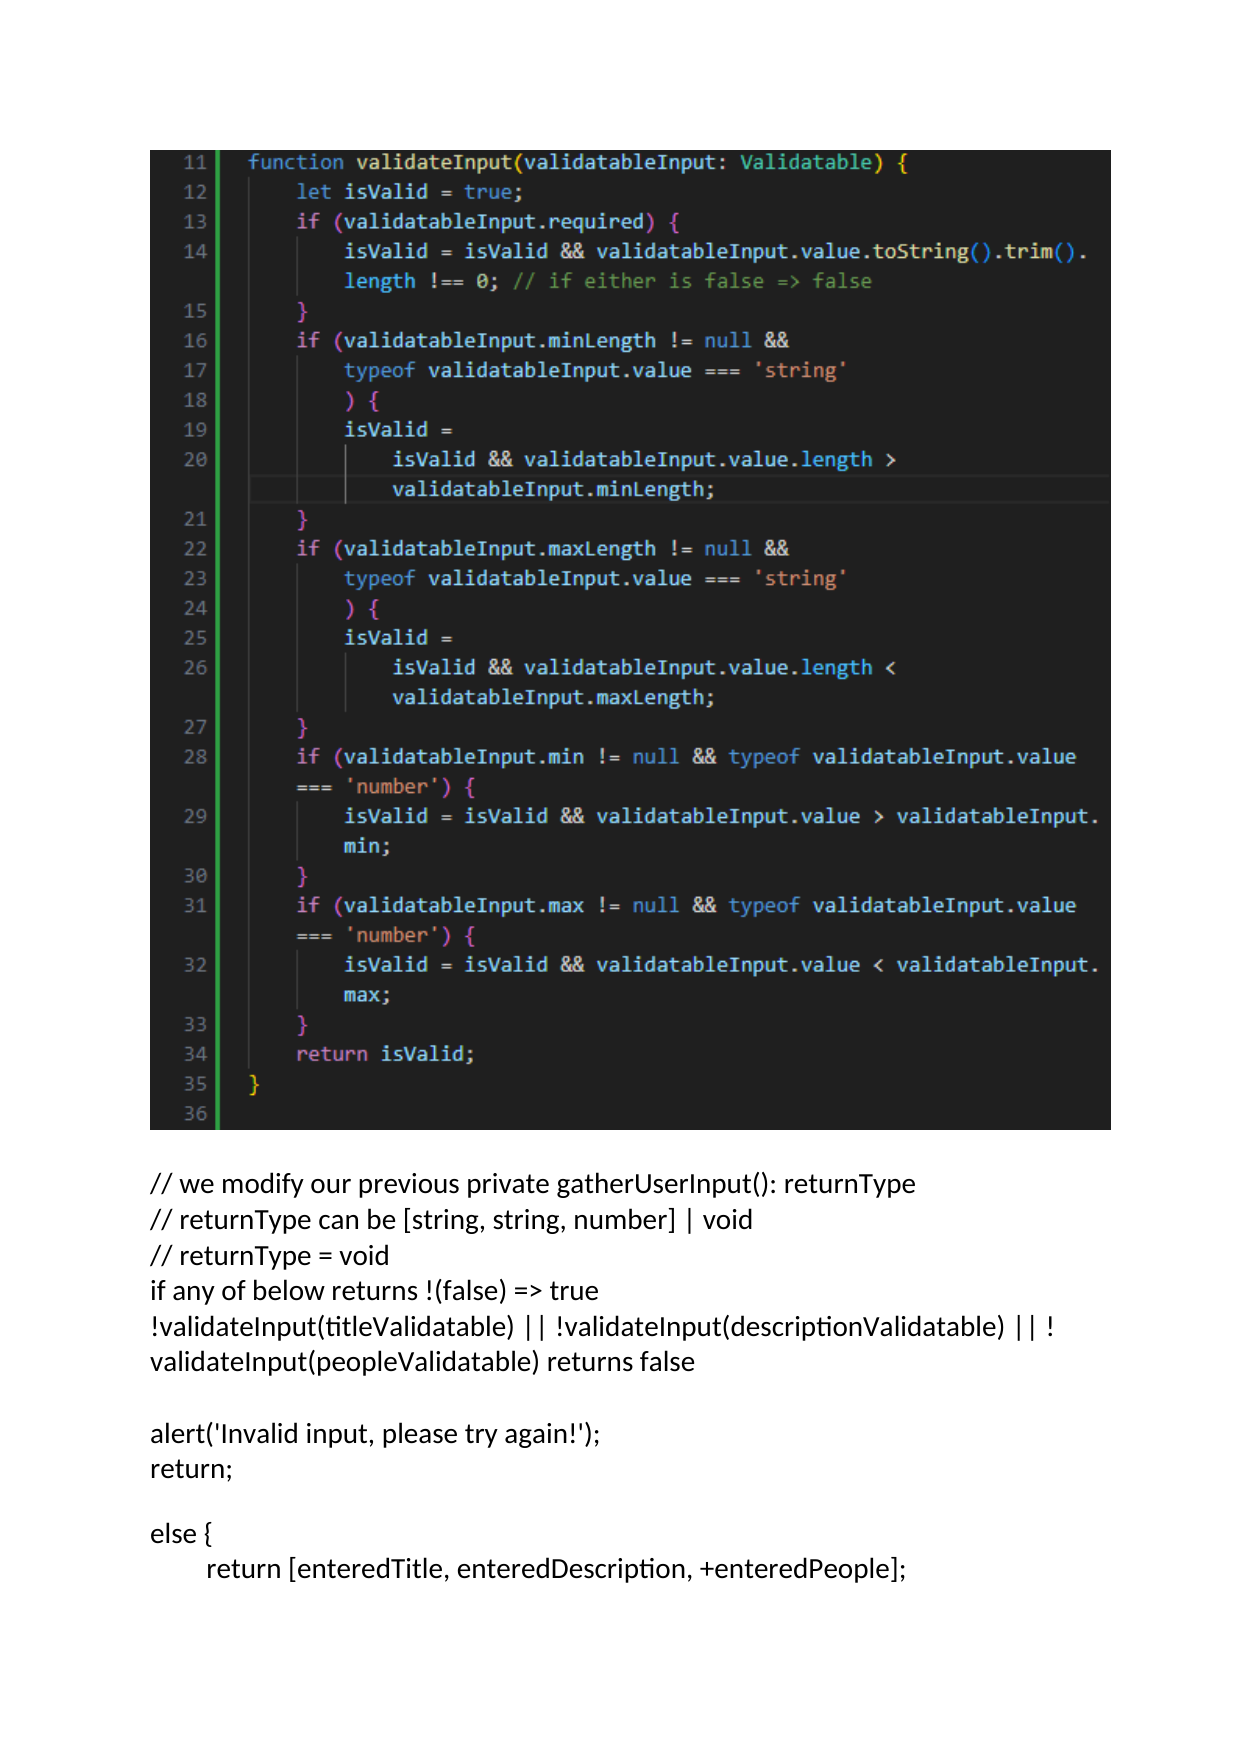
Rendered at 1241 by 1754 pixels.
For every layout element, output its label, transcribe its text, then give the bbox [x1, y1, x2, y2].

text return; [150, 1450, 1090, 1486]
text return [enteredTitle, enteredDescription, +enteredPeople]; [206, 1550, 1090, 1586]
text if any of below returns !(false) => true [150, 1272, 1090, 1308]
text // returnType = void [150, 1237, 1090, 1272]
text // returnType can be [string, string, number] | void [150, 1201, 1090, 1237]
picture [150, 150, 1111, 1130]
text alert('Invalid input, please try again!'); [150, 1415, 1090, 1450]
text !validateInput(titleValidatable) || !validateInput(descriptionValidatable) || !validateInput(peopleValidatable) returns false [150, 1308, 1090, 1379]
text // we modify our previous private gatherUserInput(): returnType [150, 1165, 1090, 1201]
text else { [150, 1515, 1090, 1550]
